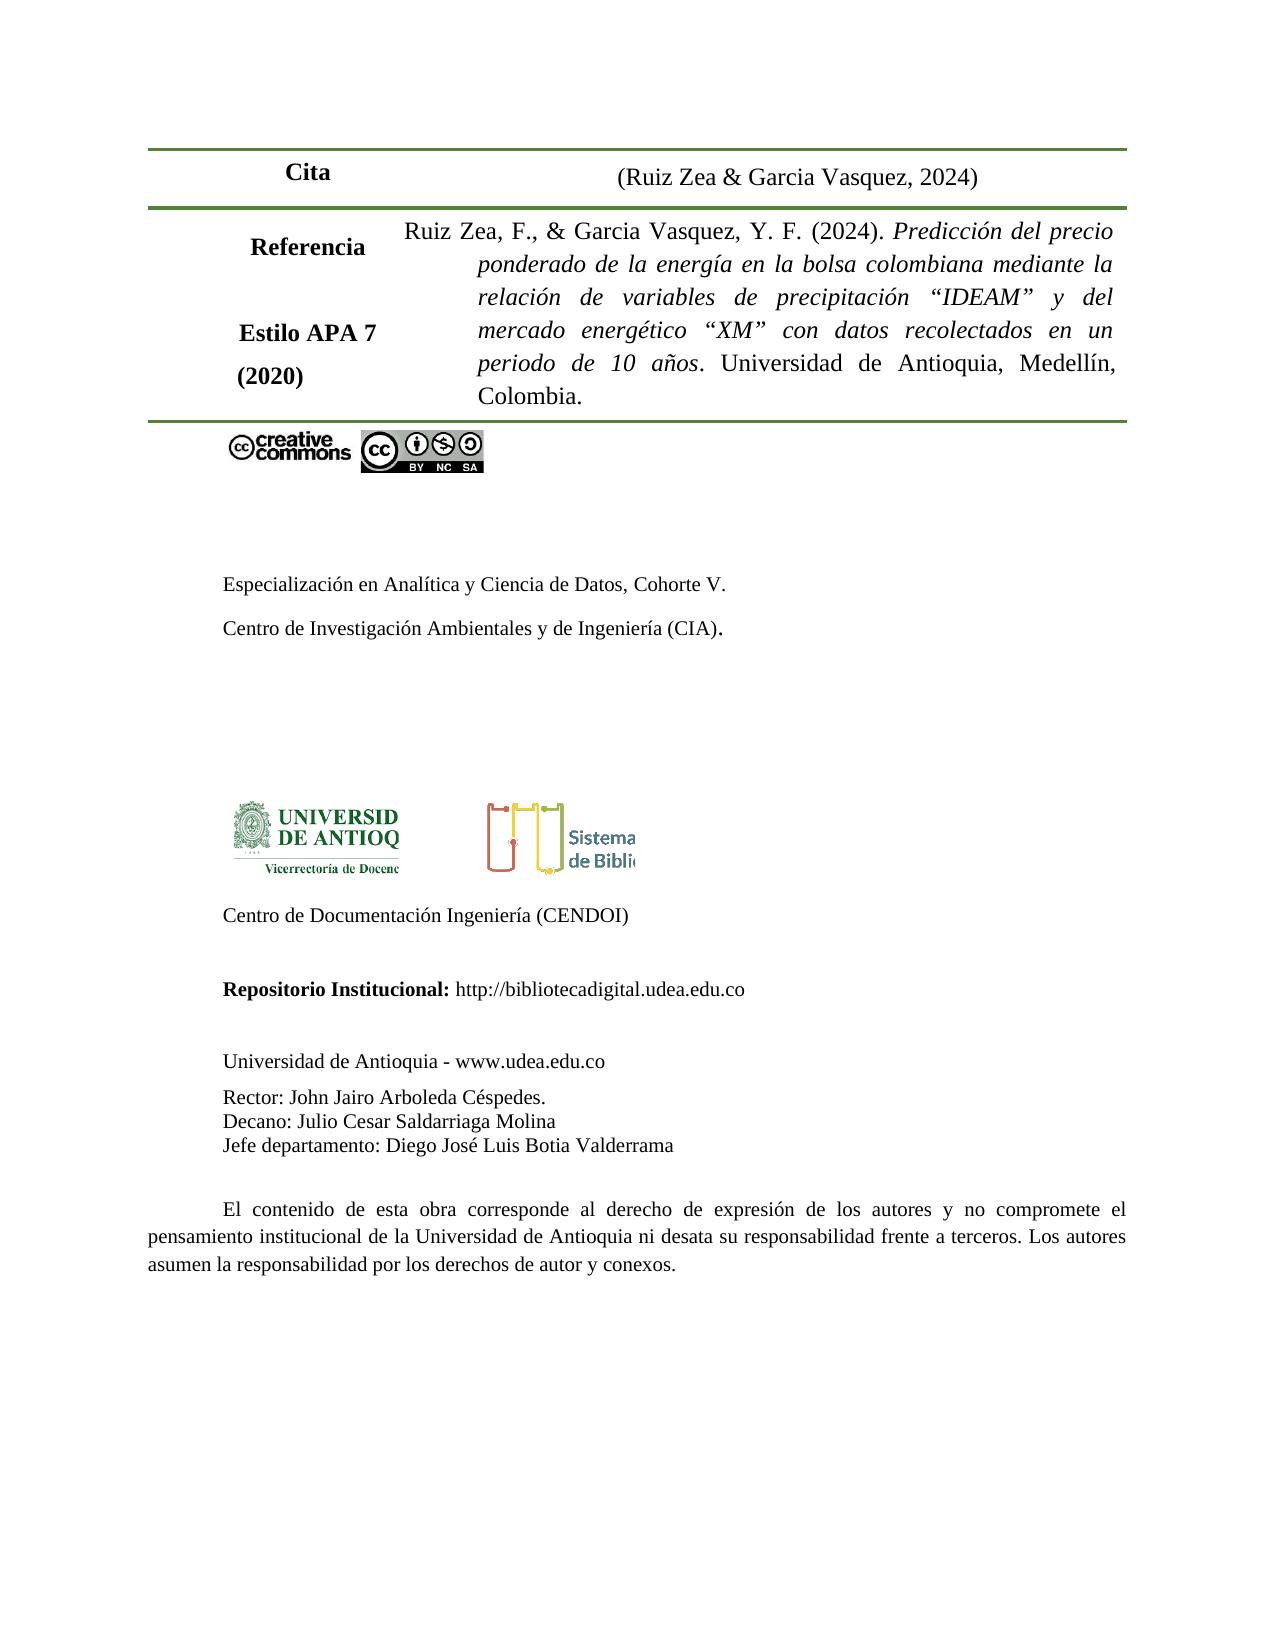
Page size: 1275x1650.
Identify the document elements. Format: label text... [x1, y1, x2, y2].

picture [233, 801, 399, 877]
text Universidad de Antioquia - www.udea.edu.co [148, 1049, 1127, 1073]
text El contenido de esta obra corresponde al derecho de expresión de los autores y no compromete el pensamiento institucional de la Universidad de Antioquia ni desata su responsabilidad frente a terceros. Los autores asumen la responsabilidad por los derechos de autor y conexos. [148, 1197, 1127, 1276]
text Centro de Documentación Ingeniería (CENDOI) [148, 903, 1127, 927]
text Jefe departamento: Diego José Luis Botia Valderrama [148, 1133, 1127, 1157]
table_cell Referencia Estilo APA 7 (2020) [148, 210, 393, 420]
text Rector: John Jairo Arboleda Céspedes. [148, 1085, 1127, 1109]
table_cell Ruiz Zea, F., & Garcia Vasquez, Y. F. (2024). Predicción del precio ponderado de la energía en la bolsa colombiana mediante la relación de variables de precipitación “IDEAM” y del mercado energético “XM” con datos recolectados en un periodo de 10 años. Universidad de Antioquia, Medellín, Colombia. [393, 210, 1127, 420]
table_header Cita [148, 151, 393, 206]
text Repositorio Institucional: http://bibliotecadigital.udea.edu.co [148, 976, 1127, 1001]
table_header (Ruiz Zea & Garcia Vasquez, 2024) [393, 151, 1127, 206]
picture [360, 430, 484, 473]
text Decano: Julio Cesar Saldarriaga Molina [148, 1109, 1127, 1133]
picture [485, 801, 636, 877]
table_header [148, 801, 399, 891]
picture [222, 423, 355, 473]
text Centro de Investigación Ambientales y de Ingeniería (CIA). [148, 612, 1127, 641]
table_header [399, 801, 635, 891]
text Especialización en Analítica y Ciencia de Datos, Cohorte V. [148, 572, 1127, 596]
